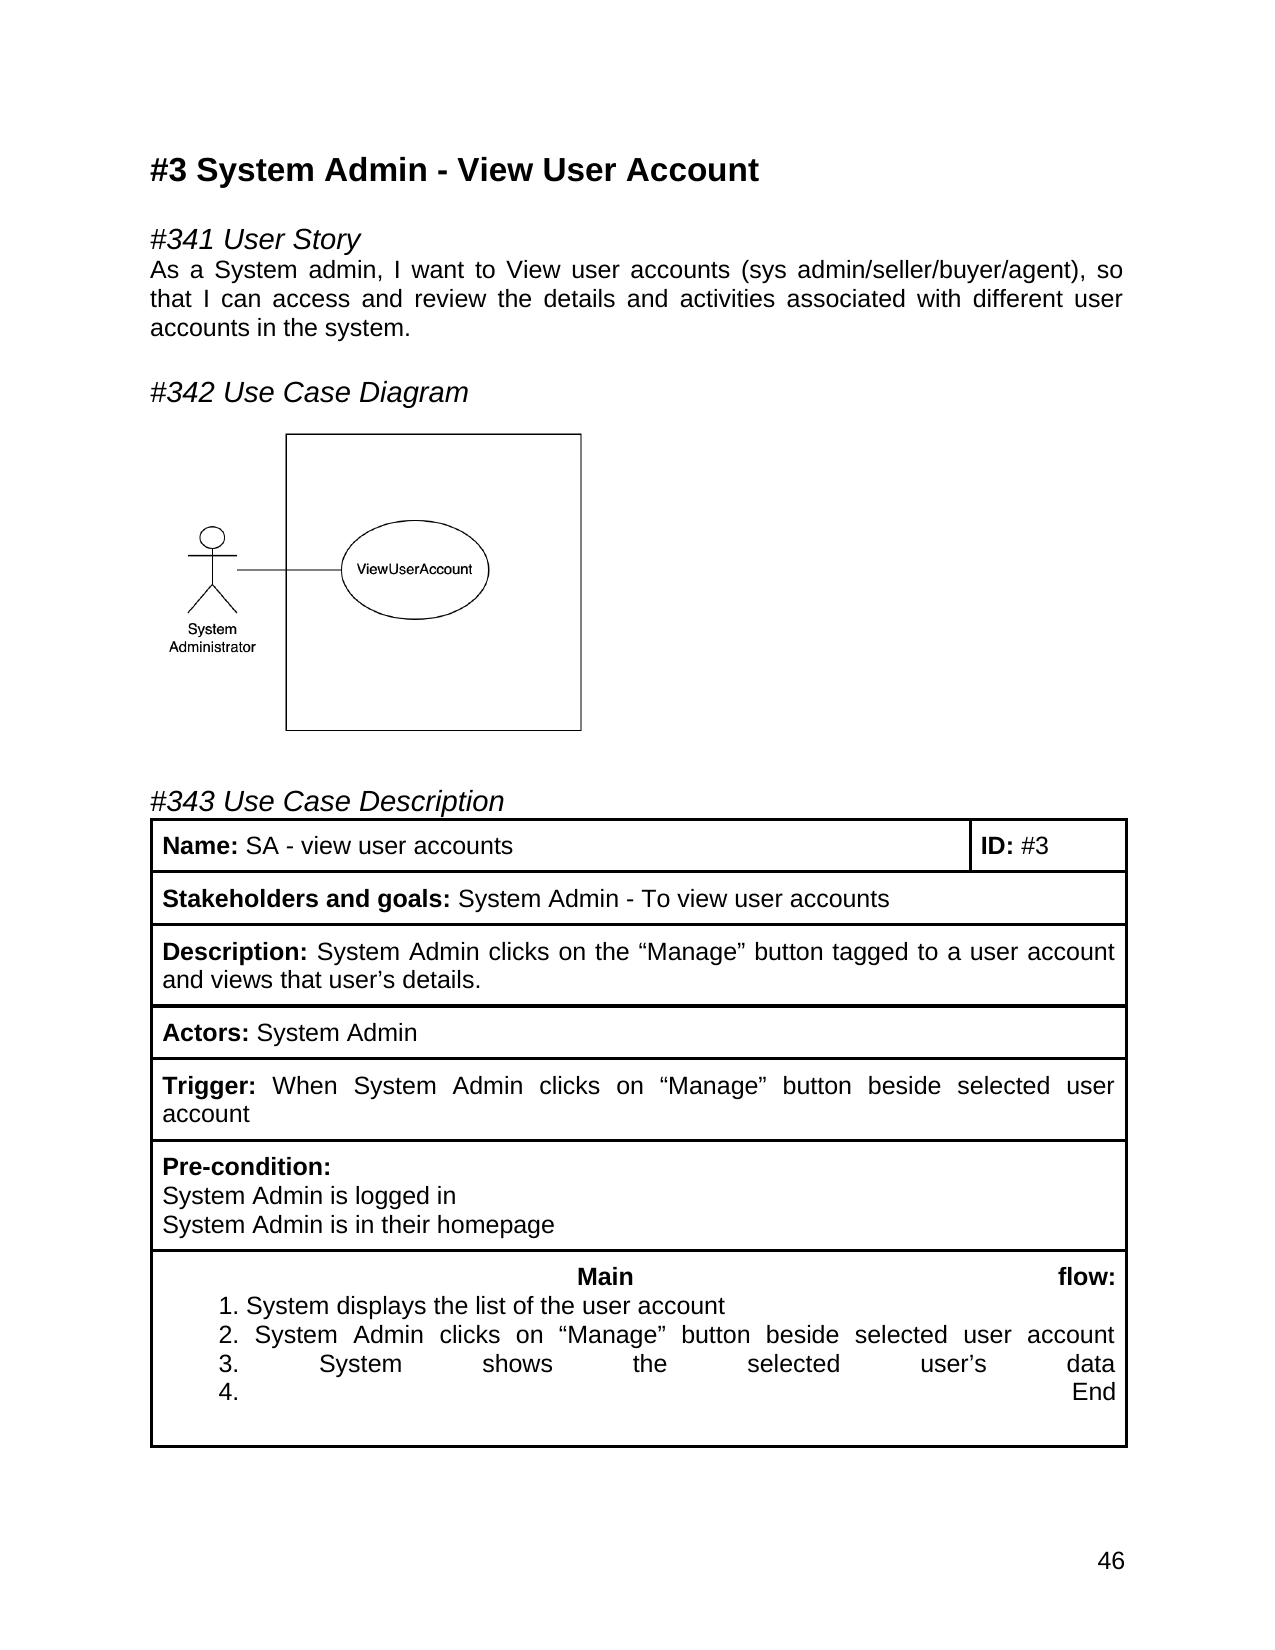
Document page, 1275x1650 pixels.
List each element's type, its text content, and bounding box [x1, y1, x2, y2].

subtitle #3 System Admin - View User Account [150, 150, 1125, 188]
text #341 User Story [150, 222, 1125, 256]
picture [150, 408, 601, 751]
text As a System admin, I want to View user accounts (sys admin/seller/buyer/agent), so that I can access and review the details and activities associated with different user accounts in the system. [150, 256, 1125, 342]
text #342 Use Case Diagram [150, 375, 1125, 409]
text #343 Use Case Description [150, 784, 1125, 817]
table_header Name: SA - view user accounts [153, 821, 969, 870]
table_cell Actors: System Admin [153, 1008, 1125, 1057]
table_cell Stakeholders and goals: System Admin - To view user accounts [153, 873, 1125, 923]
table_cell Main flow: 1. System displays the list of the user account 2. System Admin clicks on “Manage” button beside selected user account 3. System shows the selected user’s data 4. End [153, 1252, 1125, 1445]
table_cell Pre-condition: System Admin is logged in System Admin is in their homepage [153, 1142, 1125, 1249]
table_cell Trigger: When System Admin clicks on “Manage” button beside selected user account [153, 1060, 1125, 1138]
table_cell Description: System Admin clicks on the “Manage” button tagged to a user account and views that user’s details. [153, 926, 1125, 1004]
table_header ID: #3 [972, 821, 1125, 870]
